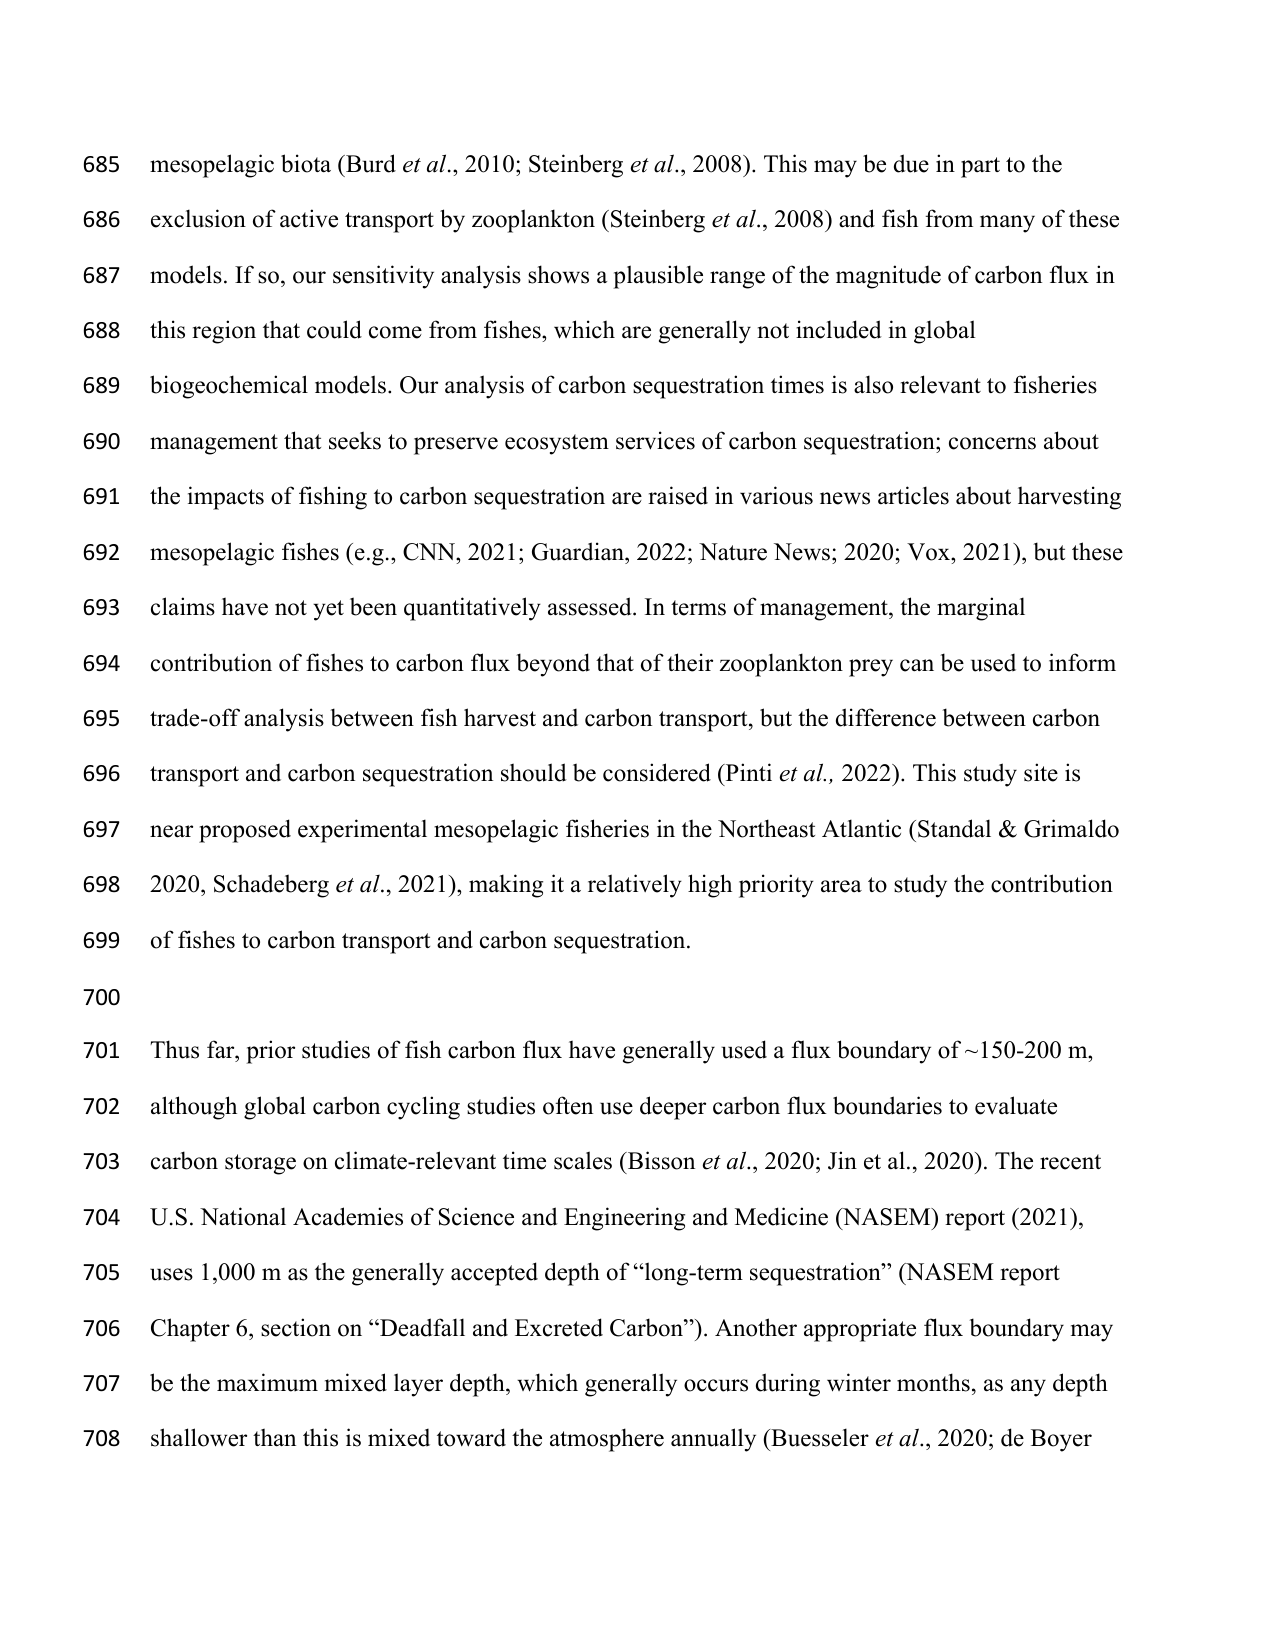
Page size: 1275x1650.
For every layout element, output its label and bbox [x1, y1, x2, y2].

text [150, 150, 1125, 953]
text [150, 1037, 1125, 1452]
